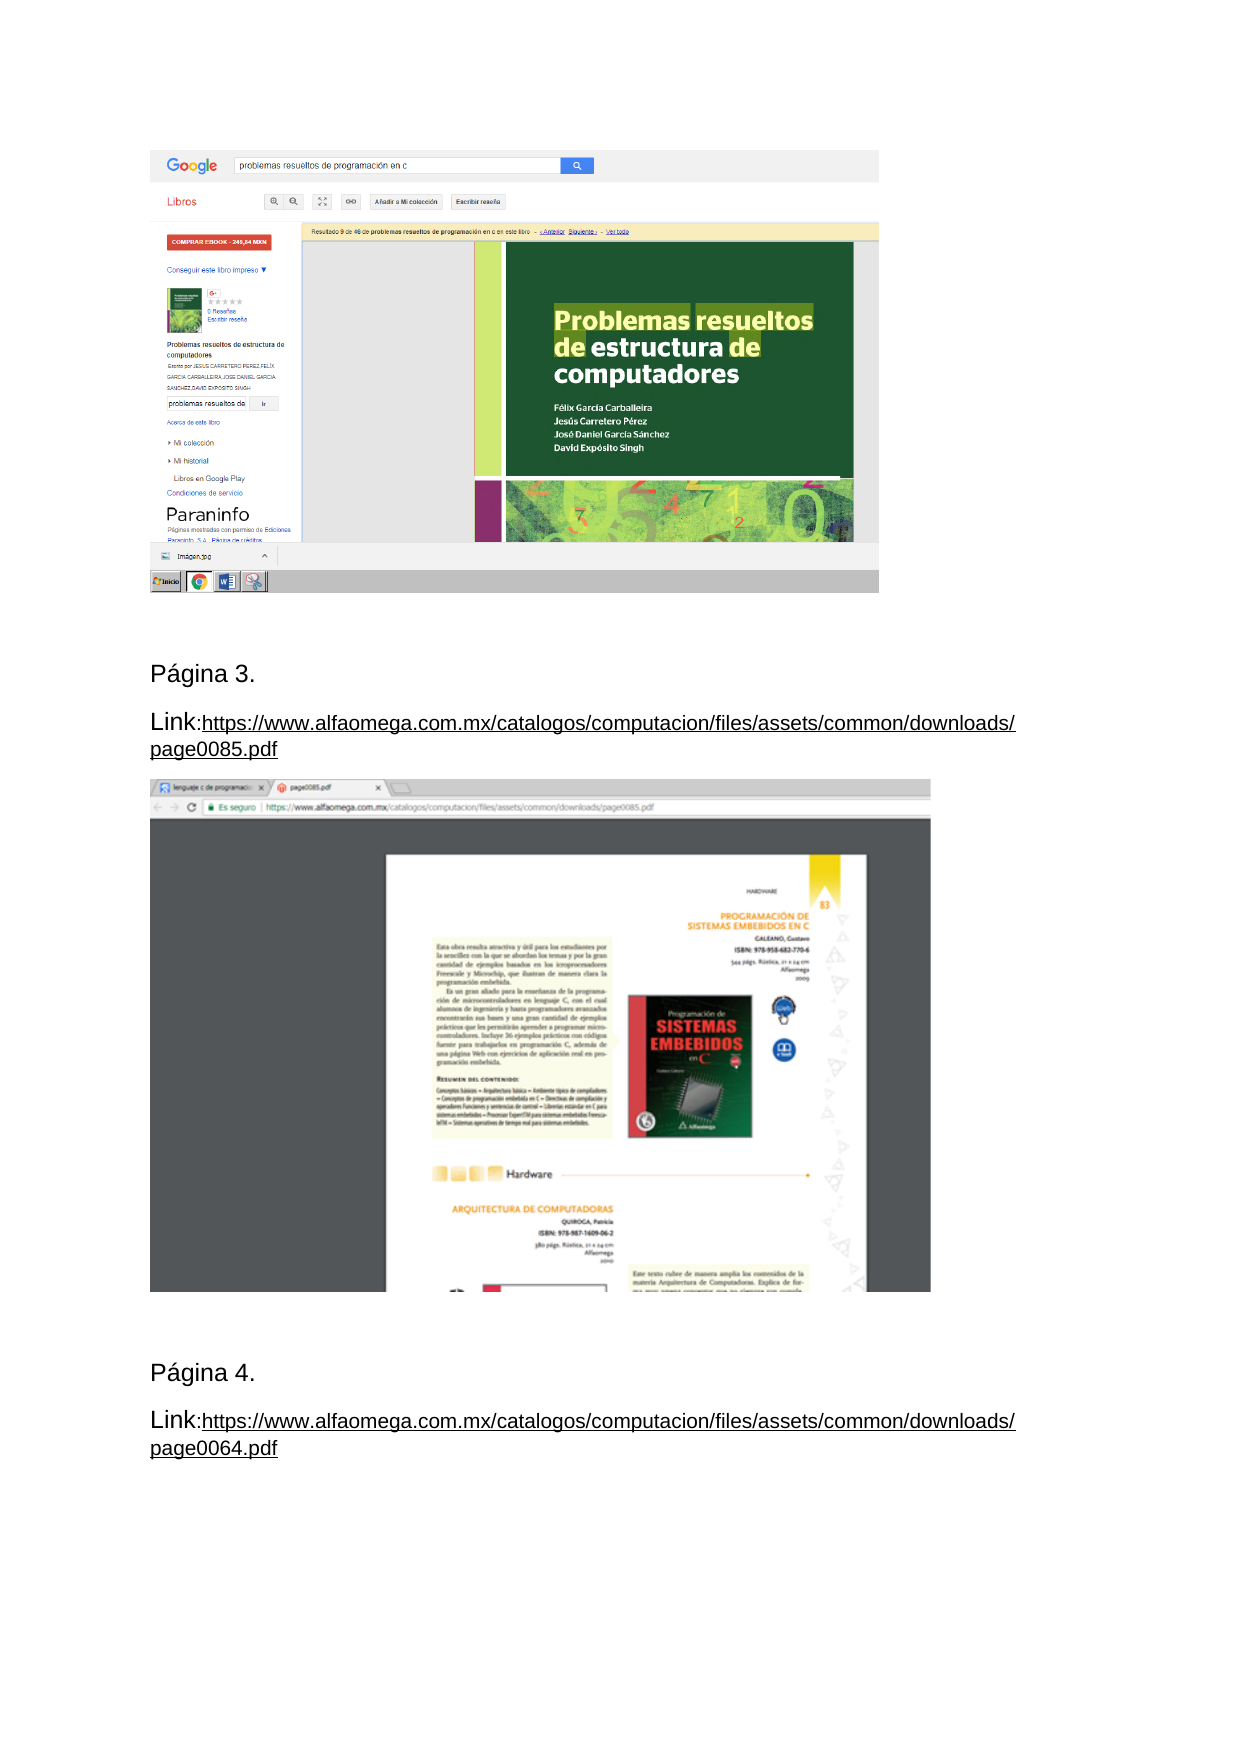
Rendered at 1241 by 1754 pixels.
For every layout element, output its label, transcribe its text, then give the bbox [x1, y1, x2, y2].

text Página 3. [150, 659, 1090, 688]
text Link:https://www.alfaomega.com.mx/catalogos/computacion/files/assets/common/downloads/page0064.pdf [150, 1406, 1090, 1460]
picture [150, 779, 931, 1292]
picture [150, 150, 879, 593]
text Link:https://www.alfaomega.com.mx/catalogos/computacion/files/assets/common/downloads/page0085.pdf [150, 707, 1090, 761]
text Página 4. [150, 1358, 1090, 1387]
